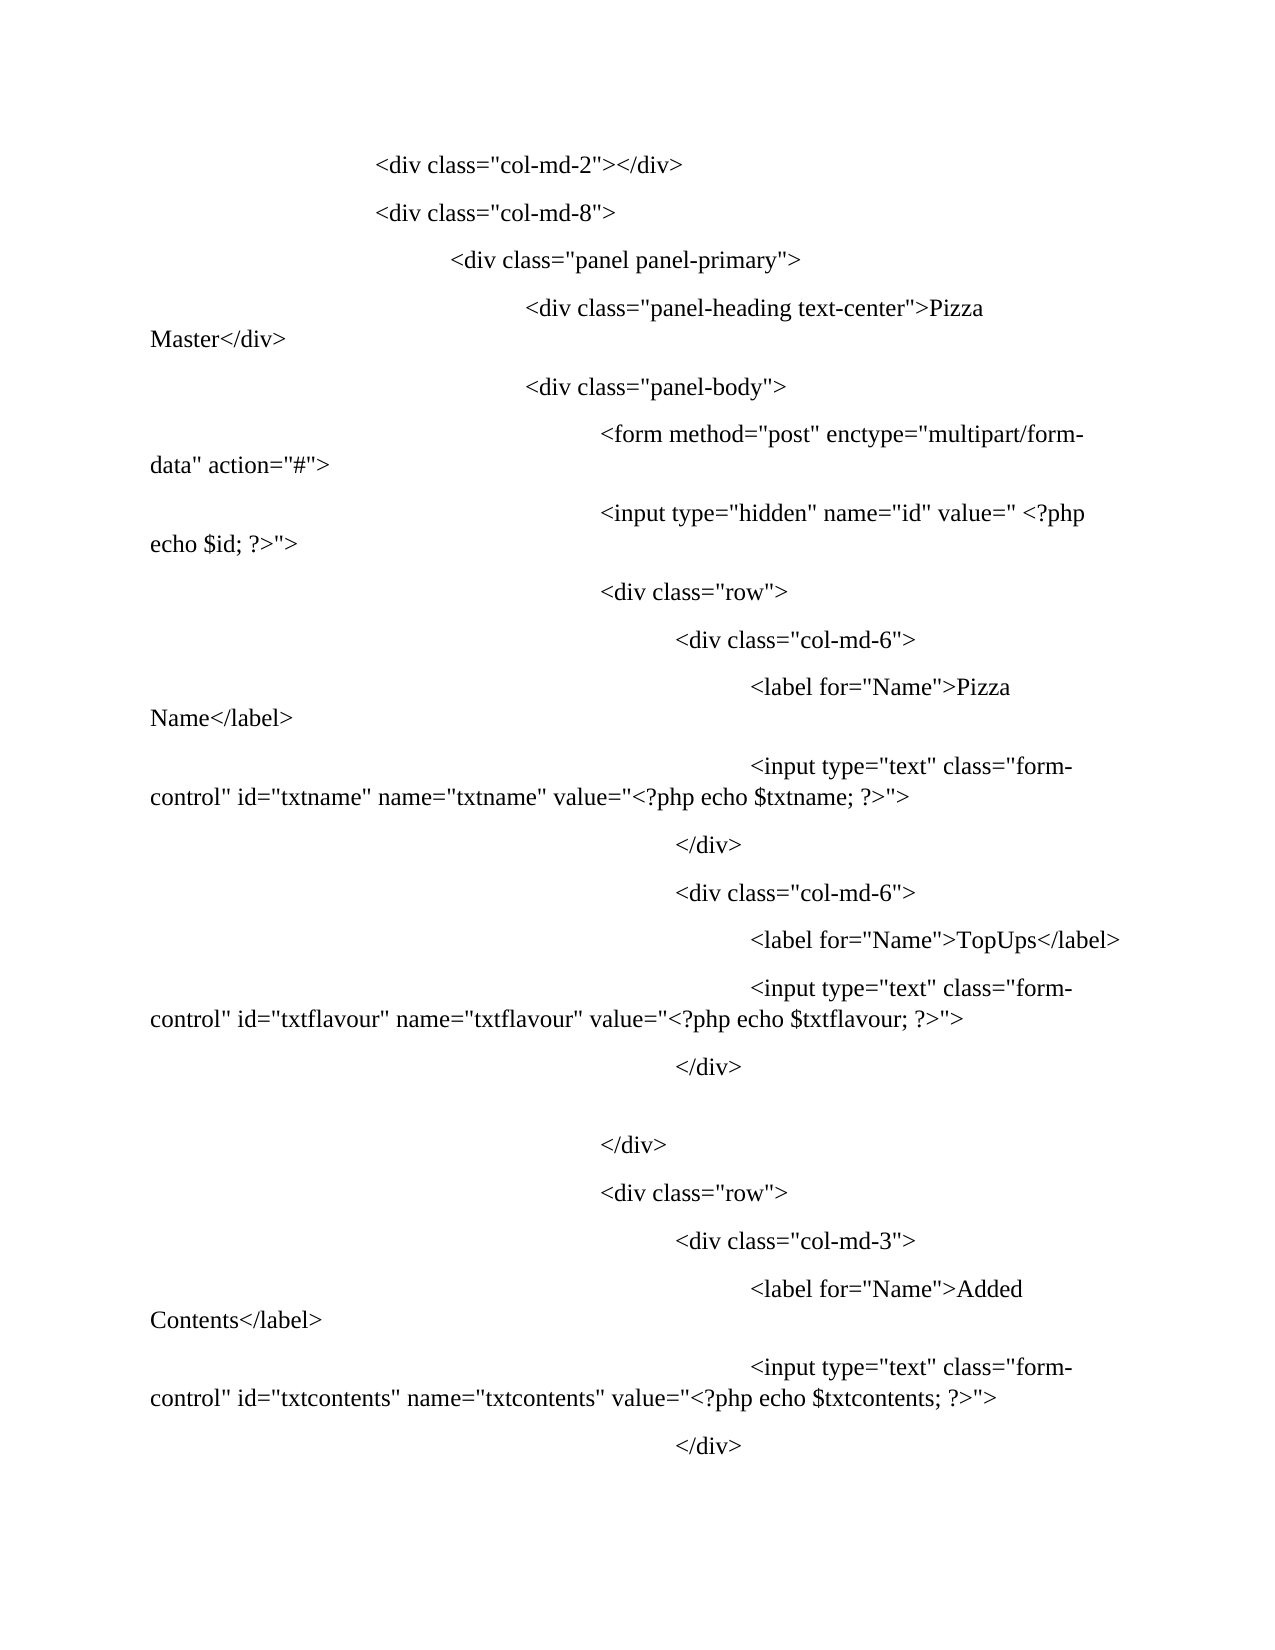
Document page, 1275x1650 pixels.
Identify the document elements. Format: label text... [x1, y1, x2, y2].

text <input type="text" class="form-control" id="txtname" name="txtname" value="<?php echo $txtname; ?>"> [150, 751, 1125, 811]
text <div class="col-md-6"> [150, 625, 1125, 653]
text <div class="panel-body"> [150, 372, 1125, 401]
text <div class="col-md-3"> [150, 1226, 1125, 1255]
text <div class="panel panel-primary"> [150, 245, 1125, 274]
text <input type="text" class="form-control" id="txtcontents" name="txtcontents" value="<?php echo $txtcontents; ?>"> [150, 1352, 1125, 1412]
text <div class="col-md-2"></div> [150, 150, 1125, 179]
text <div class="col-md-6"> [150, 878, 1125, 906]
text <input type="hidden" name="id" value=" <?php echo $id; ?>"> [150, 498, 1125, 558]
text <div class="panel-heading text-center">Pizza Master</div> [150, 293, 1125, 353]
text <label for="Name">TopUps</label> [150, 925, 1125, 954]
text <input type="text" class="form-control" id="txtflavour" name="txtflavour" value="<?php echo $txtflavour; ?>"> [150, 973, 1125, 1033]
text </div> [150, 1052, 1125, 1112]
text <div class="col-md-8"> [150, 198, 1125, 226]
text <label for="Name">Pizza Name</label> [150, 672, 1125, 732]
text </div> [150, 1131, 1125, 1159]
text <form method="post" enctype="multipart/form-data" action="#"> [150, 419, 1125, 479]
text </div> [150, 830, 1125, 859]
text <label for="Name">Added Contents</label> [150, 1274, 1125, 1333]
text <div class="row"> [150, 1178, 1125, 1207]
text </div> [150, 1431, 1125, 1460]
text <div class="row"> [150, 577, 1125, 606]
